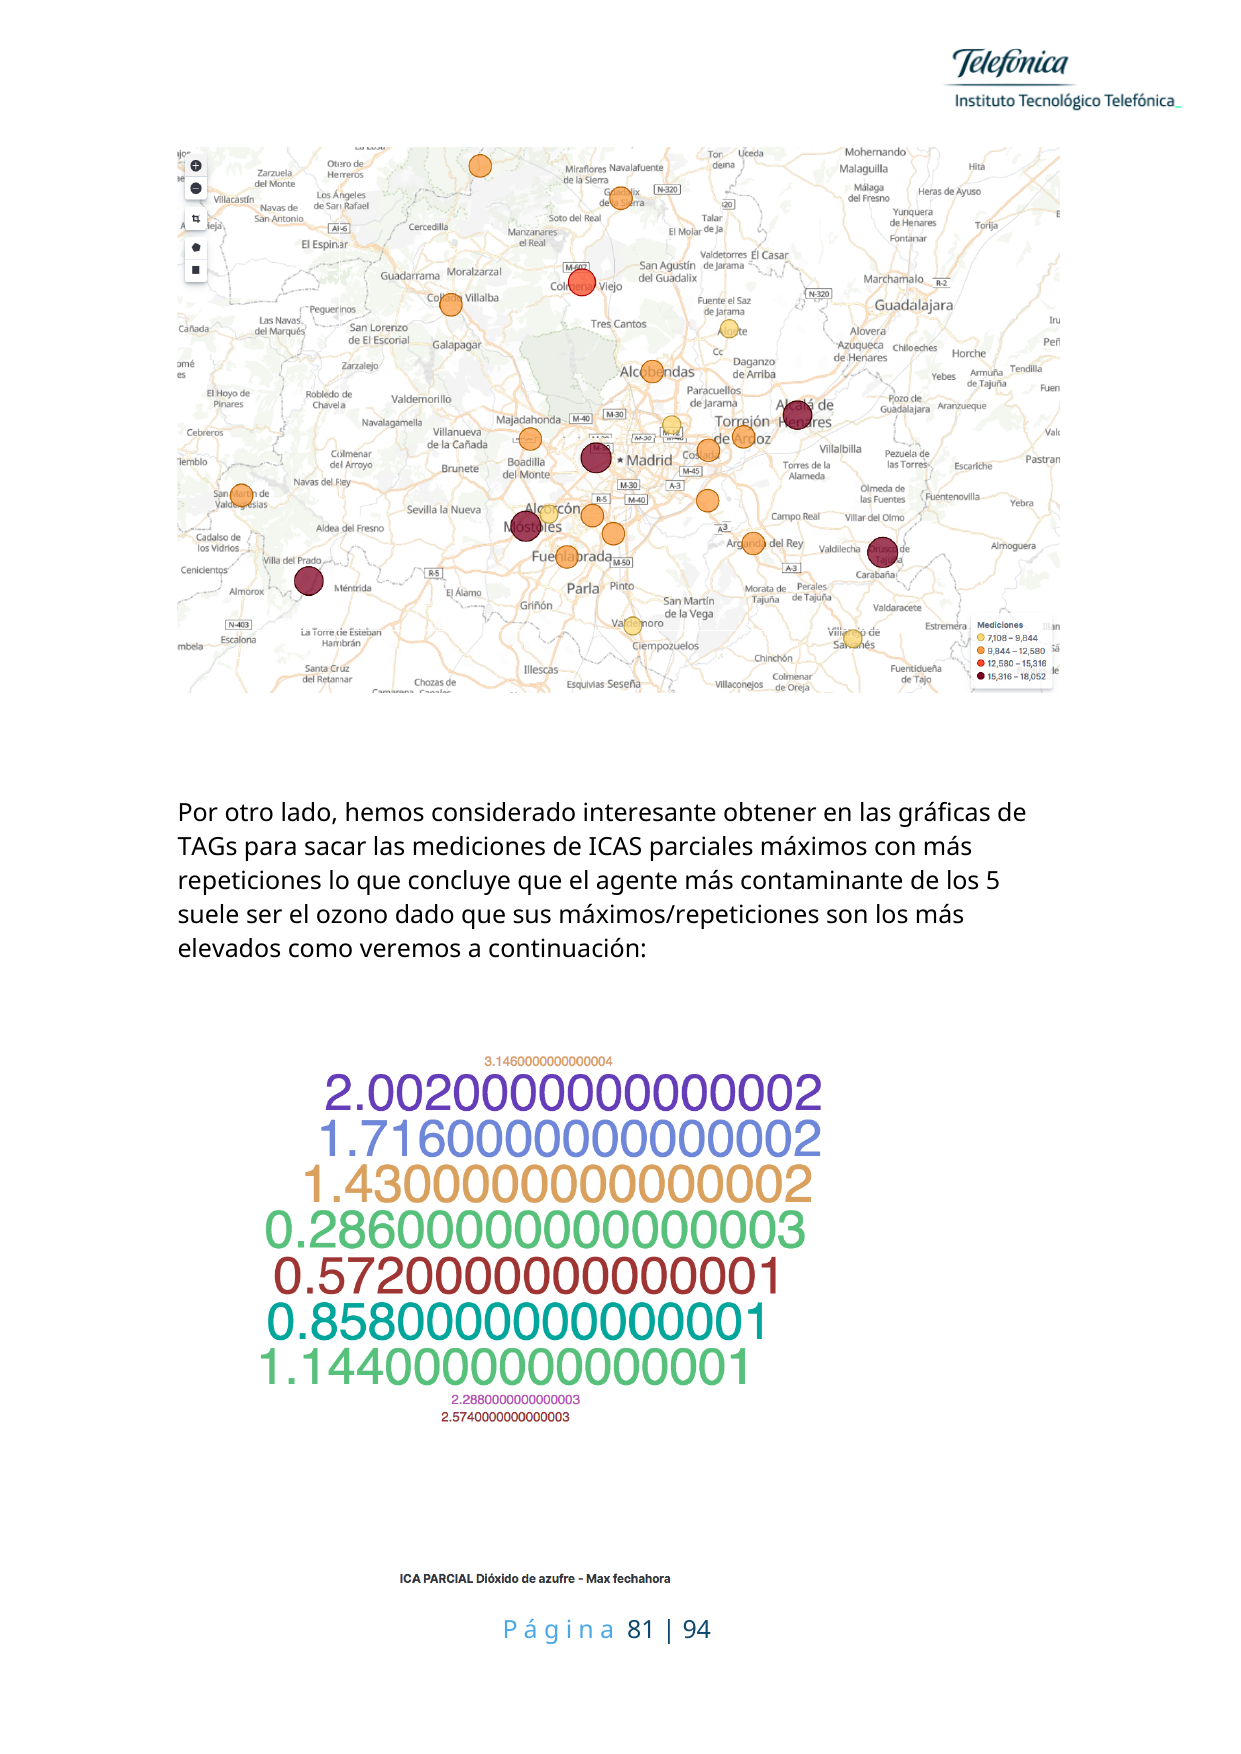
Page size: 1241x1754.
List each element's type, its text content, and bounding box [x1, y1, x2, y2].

picture [892, 21, 1215, 128]
text Por otro lado, hemos considerado interesante obtener en las gráficas de TAGs para sacar las mediciones de ICAS parciales máximos con más repeticiones lo que concluye que el agente más contaminante de los 5 suele ser el ozono dado que sus máximos/repeticiones son los más elevados como veremos a continuación: [177, 794, 1063, 965]
picture [177, 147, 1061, 693]
picture [251, 1032, 851, 1590]
